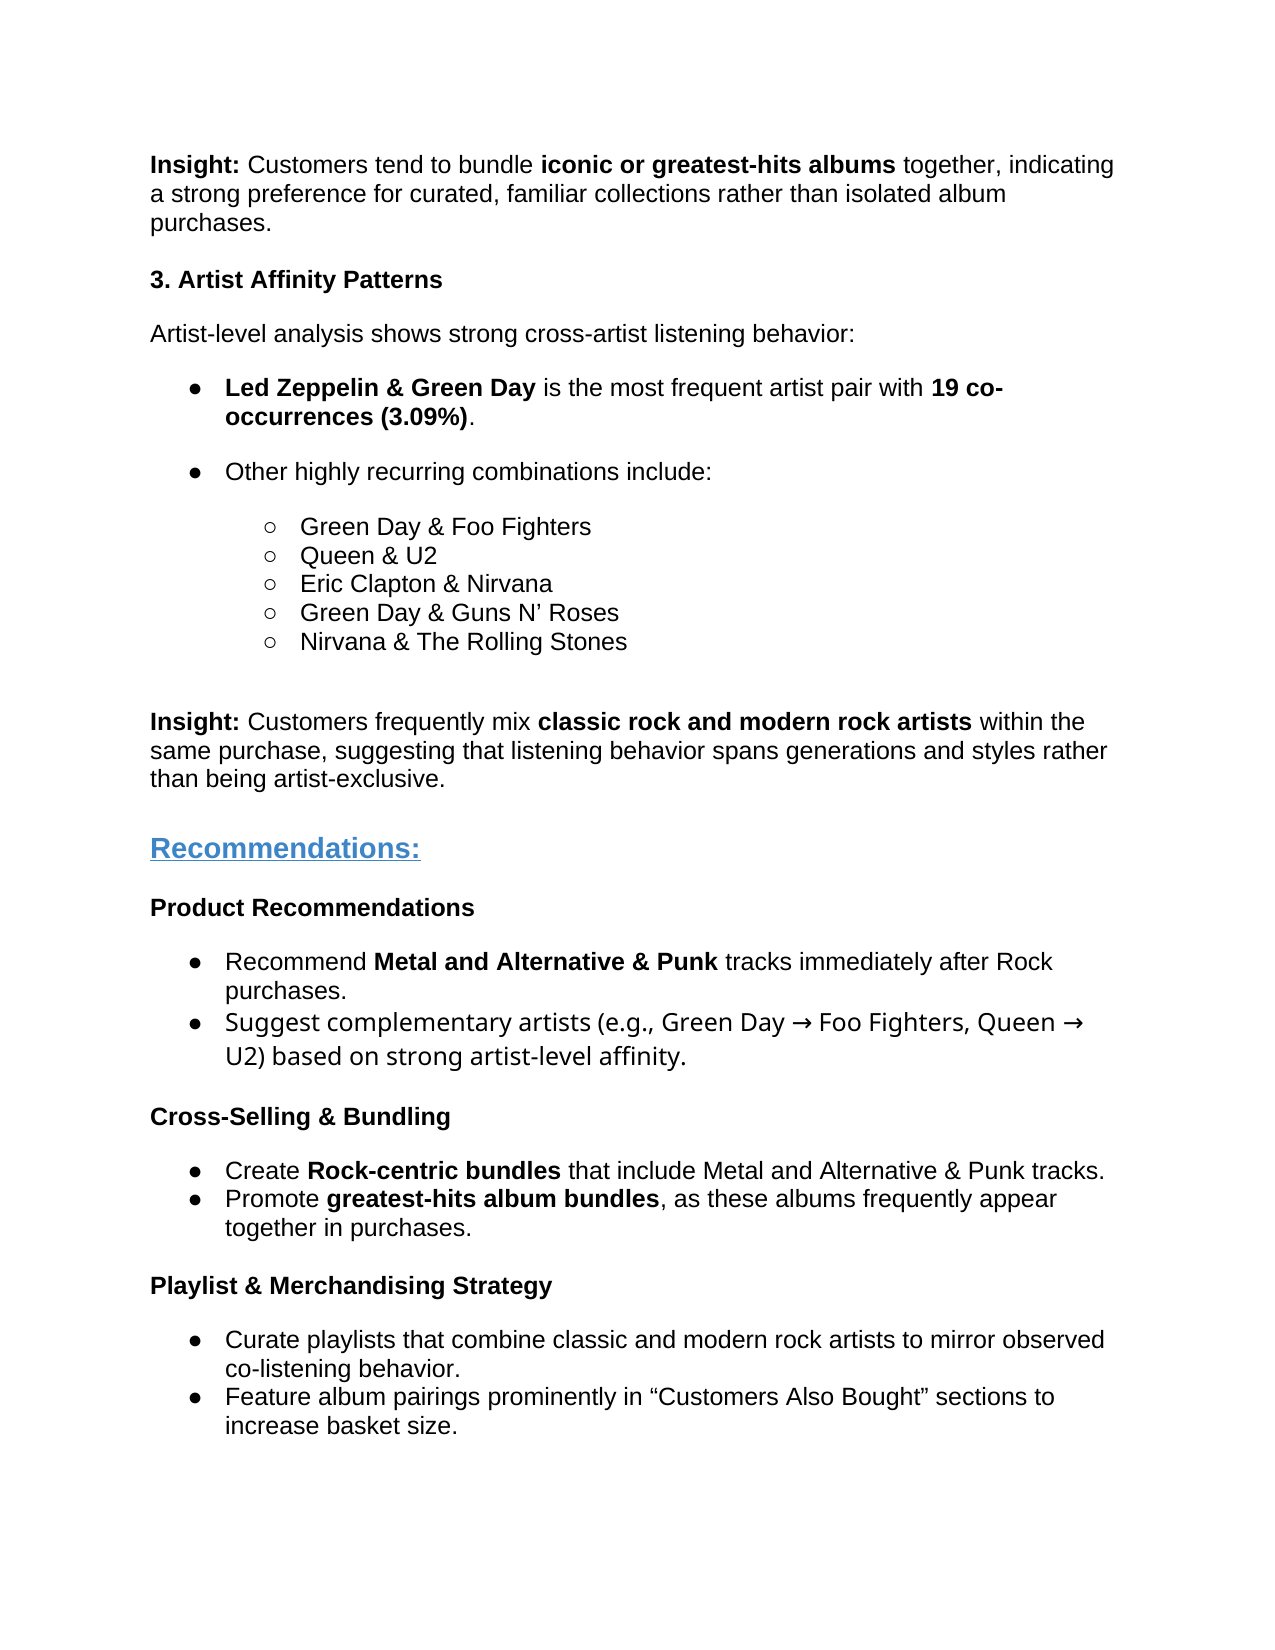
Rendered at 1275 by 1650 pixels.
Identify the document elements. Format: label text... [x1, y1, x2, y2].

text Insight: Customers frequently mix classic rock and modern rock artists within the same purchase, suggesting that listening behavior spans generations and styles rather than being artist-exclusive. [150, 707, 1125, 793]
list Create Rock-centric bundles that include Metal and Alternative & Punk tracks. [187, 1156, 1125, 1184]
list Queen & U2 [262, 541, 1125, 569]
list Led Zeppelin & Green Day is the most frequent artist pair with 19 co-occurrences (3.09%). [187, 373, 1125, 457]
list Promote greatest-hits album bundles, as these albums frequently appear together in purchases. [187, 1184, 1125, 1242]
text Artist-level analysis shows strong cross-artist listening behavior: [150, 319, 1125, 348]
text Insight: Customers tend to bundle iconic or greatest-hits albums together, indicating a strong preference for curated, familiar collections rather than isolated album purchases. [150, 150, 1125, 236]
subtitle Playlist & Merchandising Strategy [150, 1271, 1125, 1300]
list Curate playlists that combine classic and modern rock artists to mirror observed co-listening behavior. [187, 1325, 1125, 1382]
list Green Day & Foo Fighters [262, 512, 1125, 541]
list Recommend Metal and Alternative & Punk tracks immediately after Rock purchases. [187, 947, 1125, 1005]
subtitle Product Recommendations [150, 893, 1125, 922]
list Green Day & Guns N’ Roses [262, 598, 1125, 627]
subtitle 3. Artist Affinity Patterns [150, 265, 1125, 294]
list Eric Clapton & Nirvana [262, 569, 1125, 598]
list Suggest complementary artists (e.g., Green Day → Foo Fighters, Queen → U2) based on strong artist-level affinity. [187, 1005, 1125, 1073]
list Other highly recurring combinations include: [187, 457, 1125, 512]
list Nirvana & The Rolling Stones [262, 627, 1125, 682]
list Feature album pairings prominently in “Customers Also Bought” sections to increase basket size. [187, 1382, 1125, 1466]
subtitle Cross-Selling & Bundling [150, 1102, 1125, 1131]
subtitle Recommendations: [150, 831, 1125, 864]
